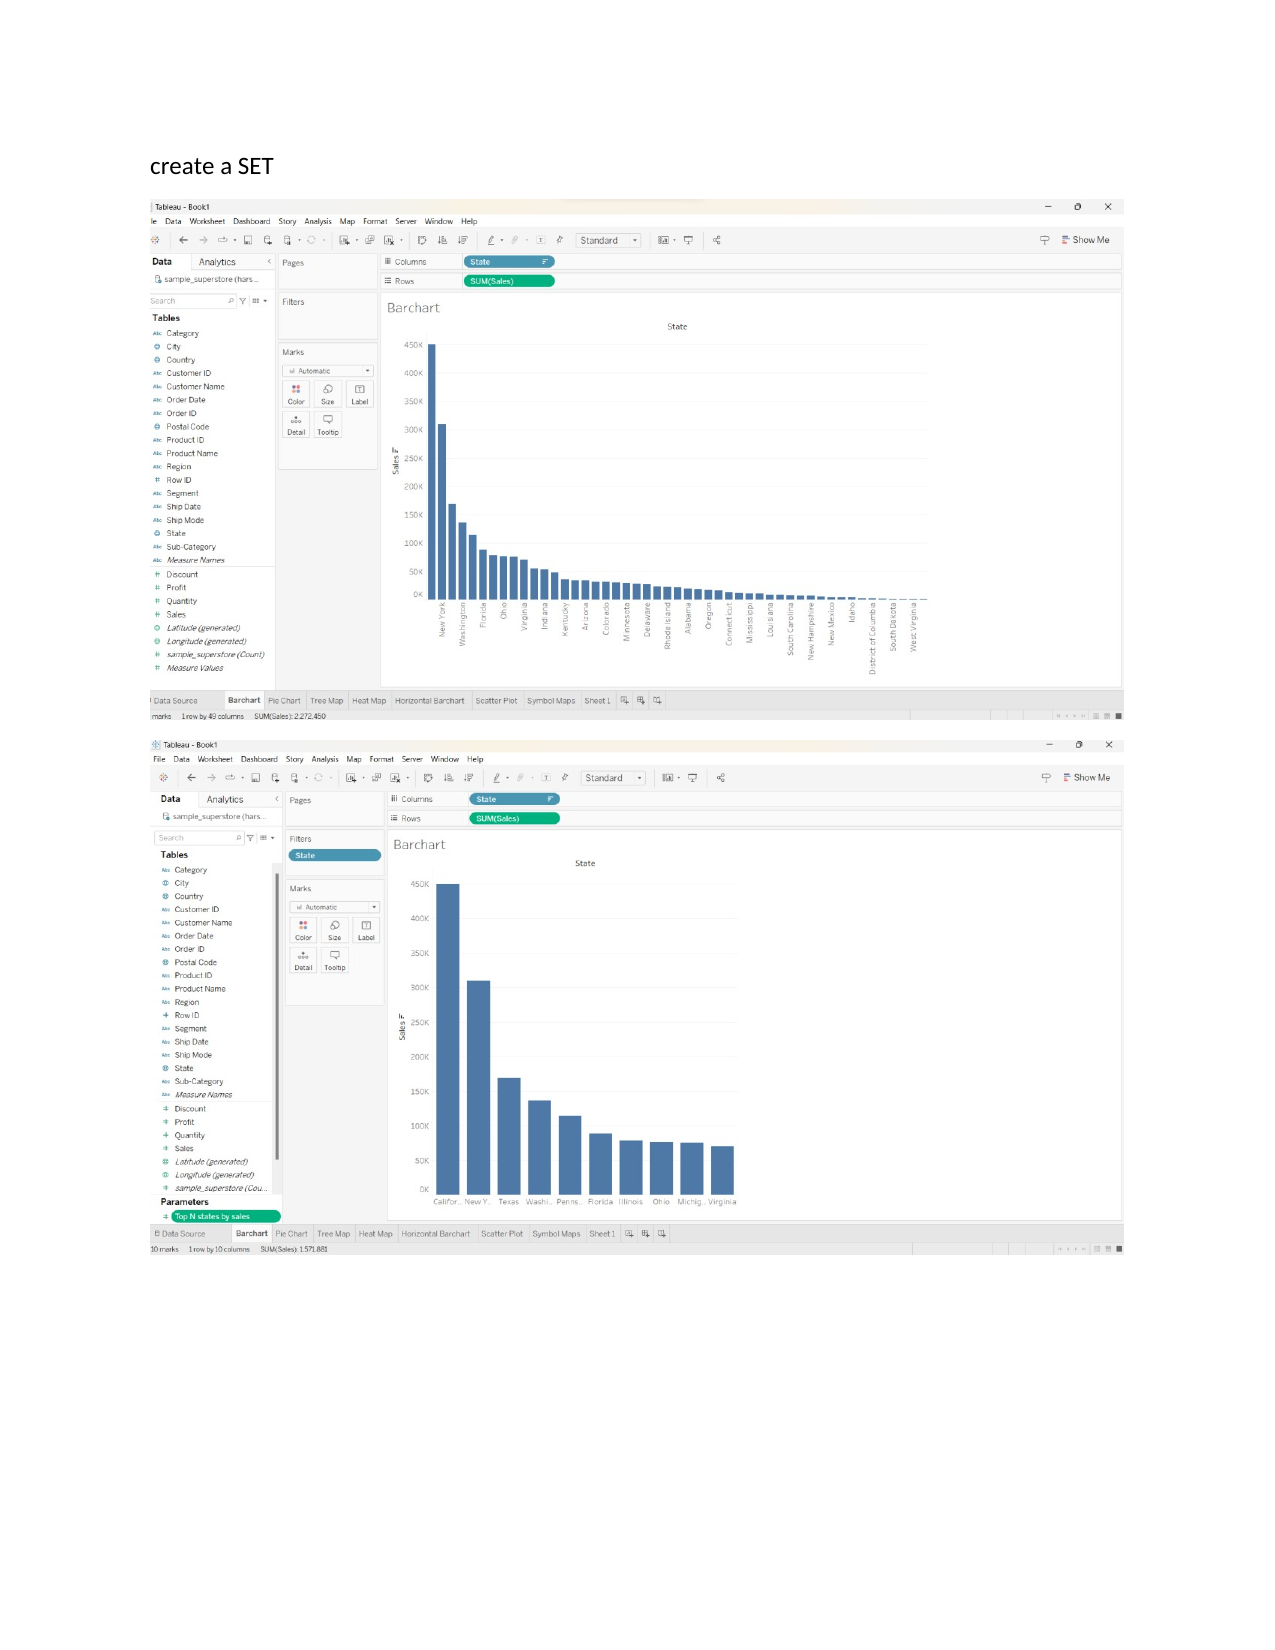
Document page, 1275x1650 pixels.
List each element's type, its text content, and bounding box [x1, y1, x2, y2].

text create a SET [150, 150, 1137, 181]
picture [150, 199, 1124, 720]
picture [150, 740, 1124, 1255]
